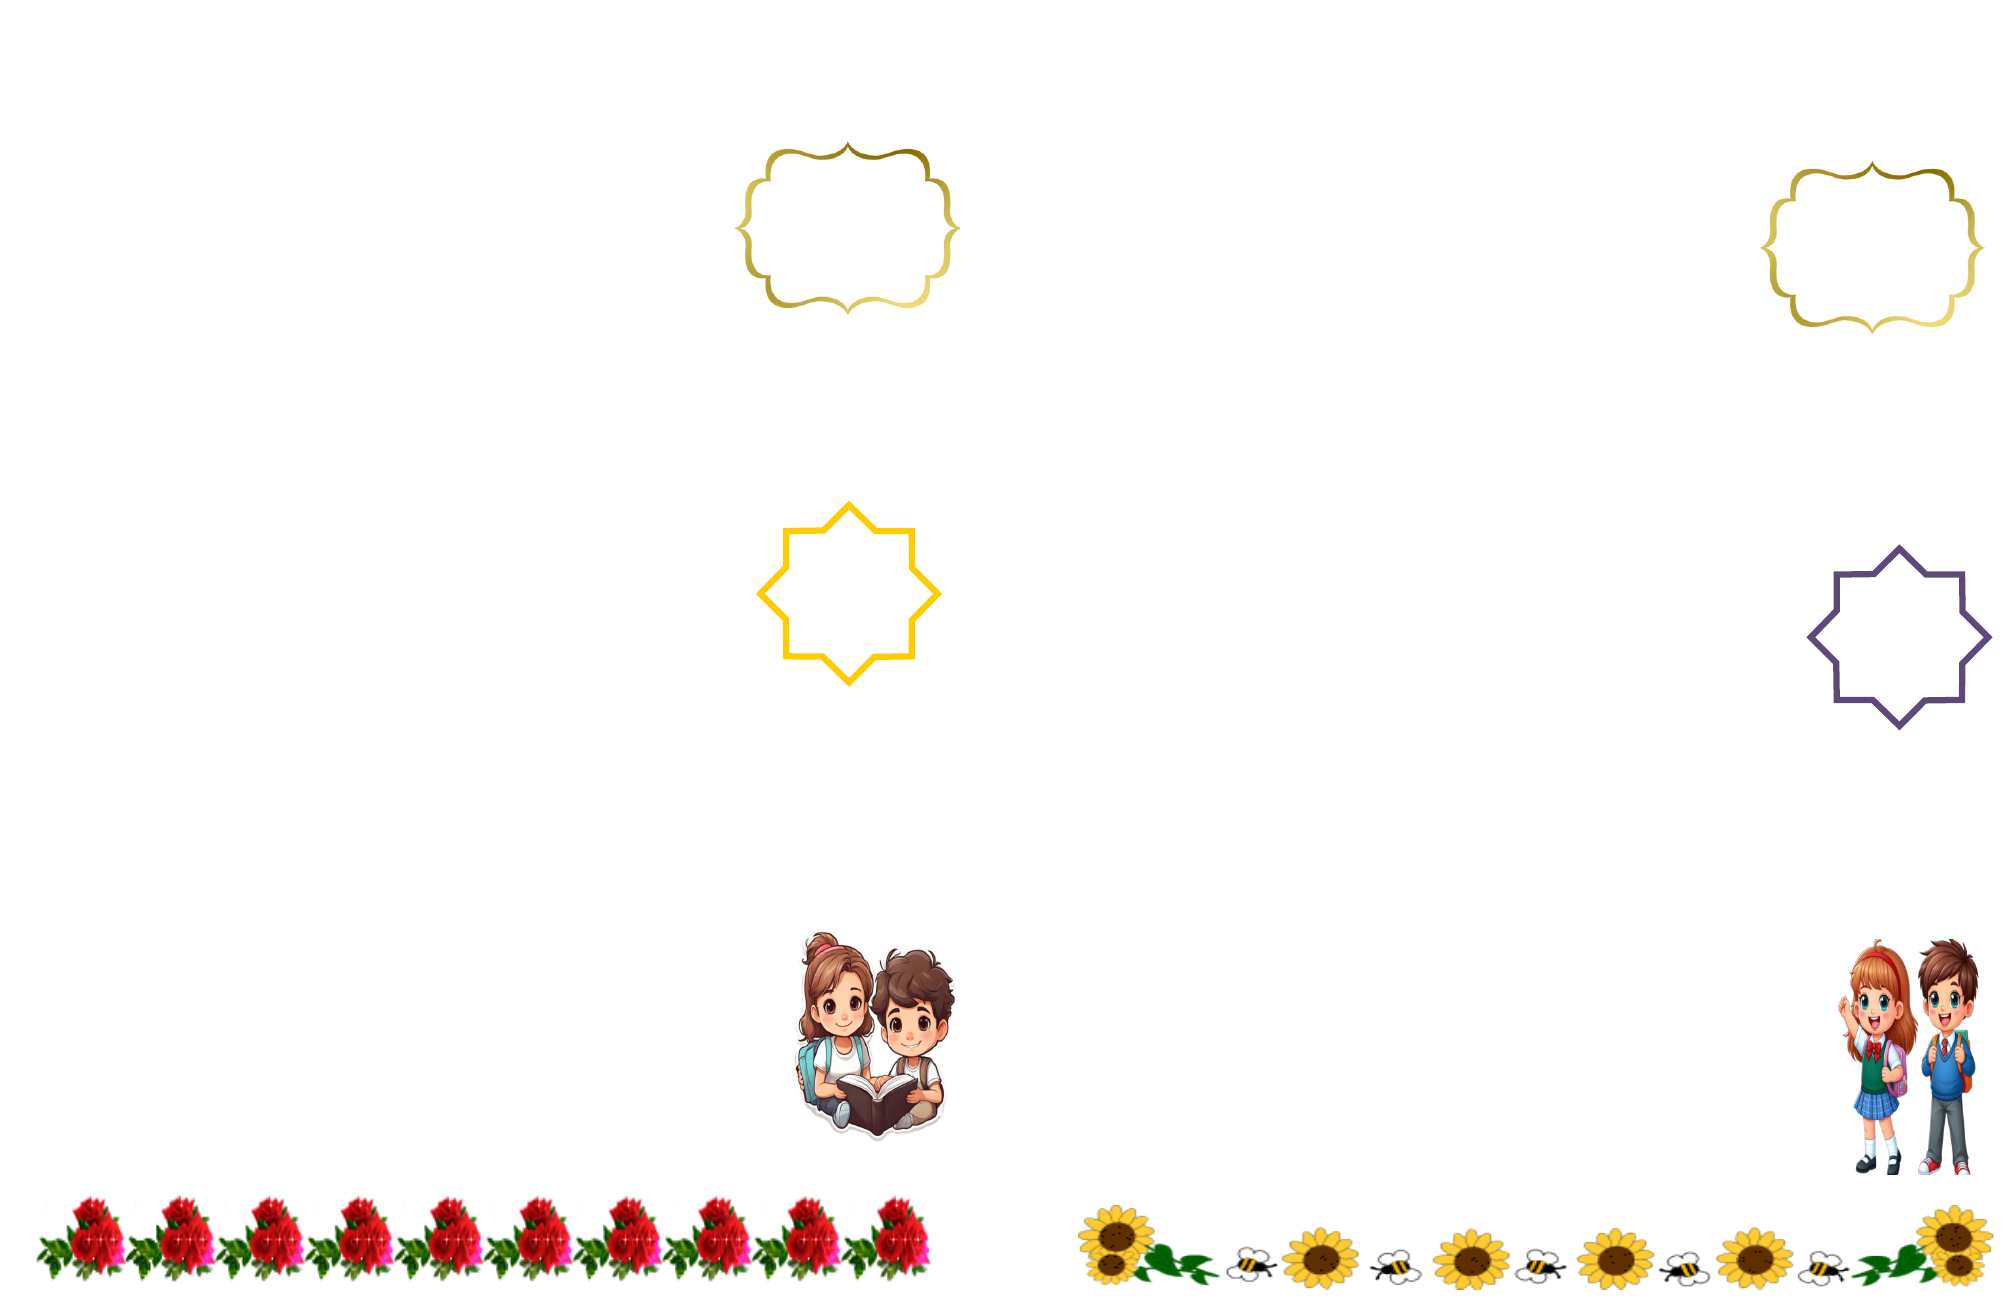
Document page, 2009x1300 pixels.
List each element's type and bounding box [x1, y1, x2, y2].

picture [734, 141, 960, 315]
picture [31, 1192, 935, 1290]
picture [1759, 161, 1985, 334]
picture [778, 904, 972, 1161]
picture [1837, 939, 1982, 1175]
picture [1078, 1205, 1994, 1290]
